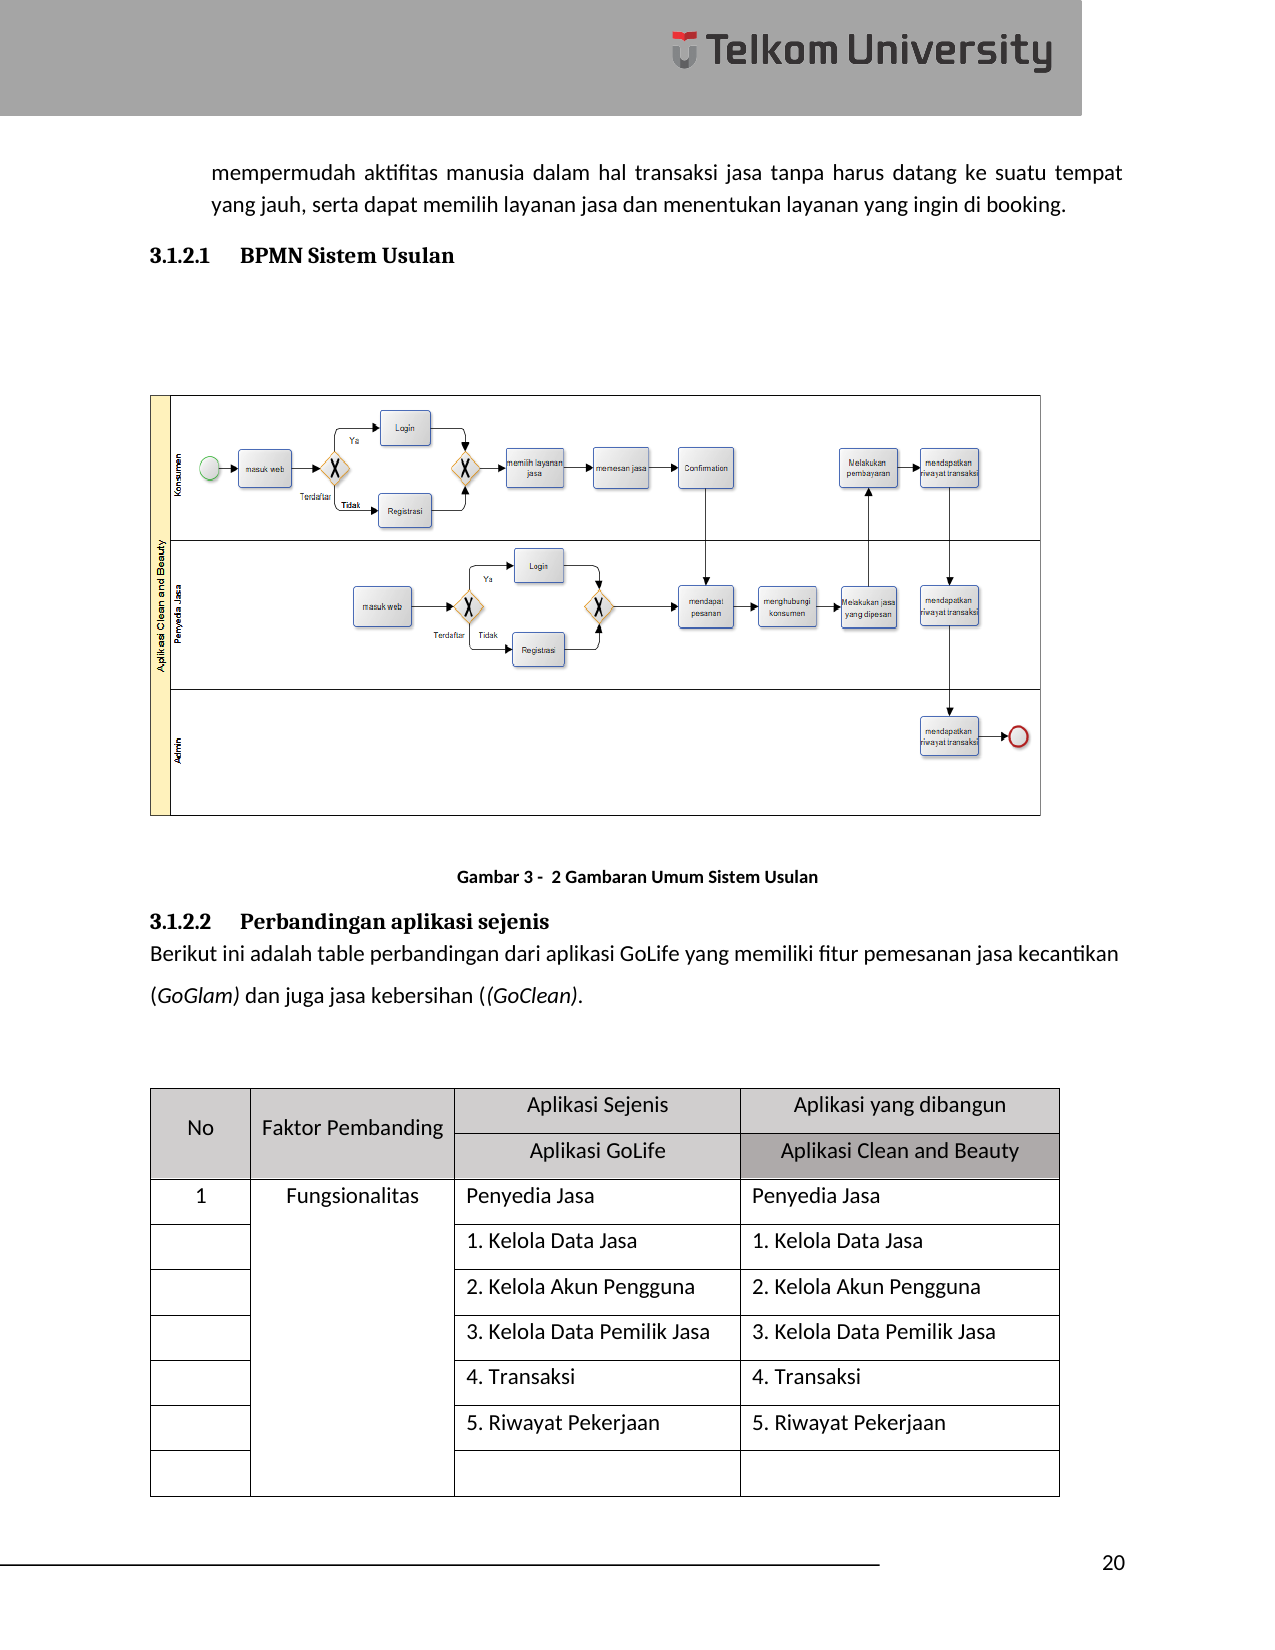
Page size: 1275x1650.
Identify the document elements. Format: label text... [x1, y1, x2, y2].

table_cell 5. Riwayat Pekerjaan [741, 1406, 1059, 1450]
subtitle BPMN Sistem Usulan [150, 243, 1125, 269]
table_cell Aplikasi GoLife [455, 1134, 740, 1178]
table_cell 4. Transaksi [741, 1361, 1059, 1405]
table_cell [741, 1451, 1059, 1496]
table_cell Fungsionalitas [251, 1180, 454, 1496]
table_header Faktor Pembanding [251, 1089, 454, 1178]
table_cell [151, 1225, 250, 1269]
subtitle Perbandingan aplikasi sejenis [150, 909, 1125, 936]
table_header Aplikasi Sejenis [455, 1089, 740, 1133]
table_cell 1 [151, 1180, 250, 1224]
picture [672, 31, 1052, 73]
table_cell 3. Kelola Data Pemilik Jasa [741, 1316, 1059, 1360]
table_cell [151, 1451, 250, 1496]
table_cell [455, 1451, 740, 1496]
table_cell [151, 1361, 250, 1405]
text Gambar 3 - 2 Gambaran Umum Sistem Usulan [150, 865, 1125, 888]
table_cell [151, 1406, 250, 1450]
table_cell 1. Kelola Data Jasa [741, 1225, 1059, 1269]
table_cell Aplikasi Clean and Beauty [741, 1134, 1059, 1178]
table_cell 4. Transaksi [455, 1361, 740, 1405]
table_cell [151, 1270, 250, 1314]
picture [150, 379, 1044, 841]
table_header Aplikasi yang dibangun [741, 1089, 1059, 1133]
table_cell 5. Riwayat Pekerjaan [455, 1406, 740, 1450]
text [211, 158, 1125, 218]
table_header No [151, 1089, 250, 1178]
table_cell Penyedia Jasa [741, 1180, 1059, 1224]
table_cell 2. Kelola Akun Pengguna [455, 1270, 740, 1314]
table_cell 3. Kelola Data Pemilik Jasa [455, 1316, 740, 1360]
table_cell Penyedia Jasa [455, 1180, 740, 1224]
text Berikut ini adalah table perbandingan dari aplikasi GoLife yang memiliki fitur pemesanan jasa kecantikan (GoGlam) dan juga jasa kebersihan ((GoClean). [150, 939, 1125, 1009]
table_cell 1. Kelola Data Jasa [455, 1225, 740, 1269]
table_cell [151, 1316, 250, 1360]
table_cell 2. Kelola Akun Pengguna [741, 1270, 1059, 1314]
